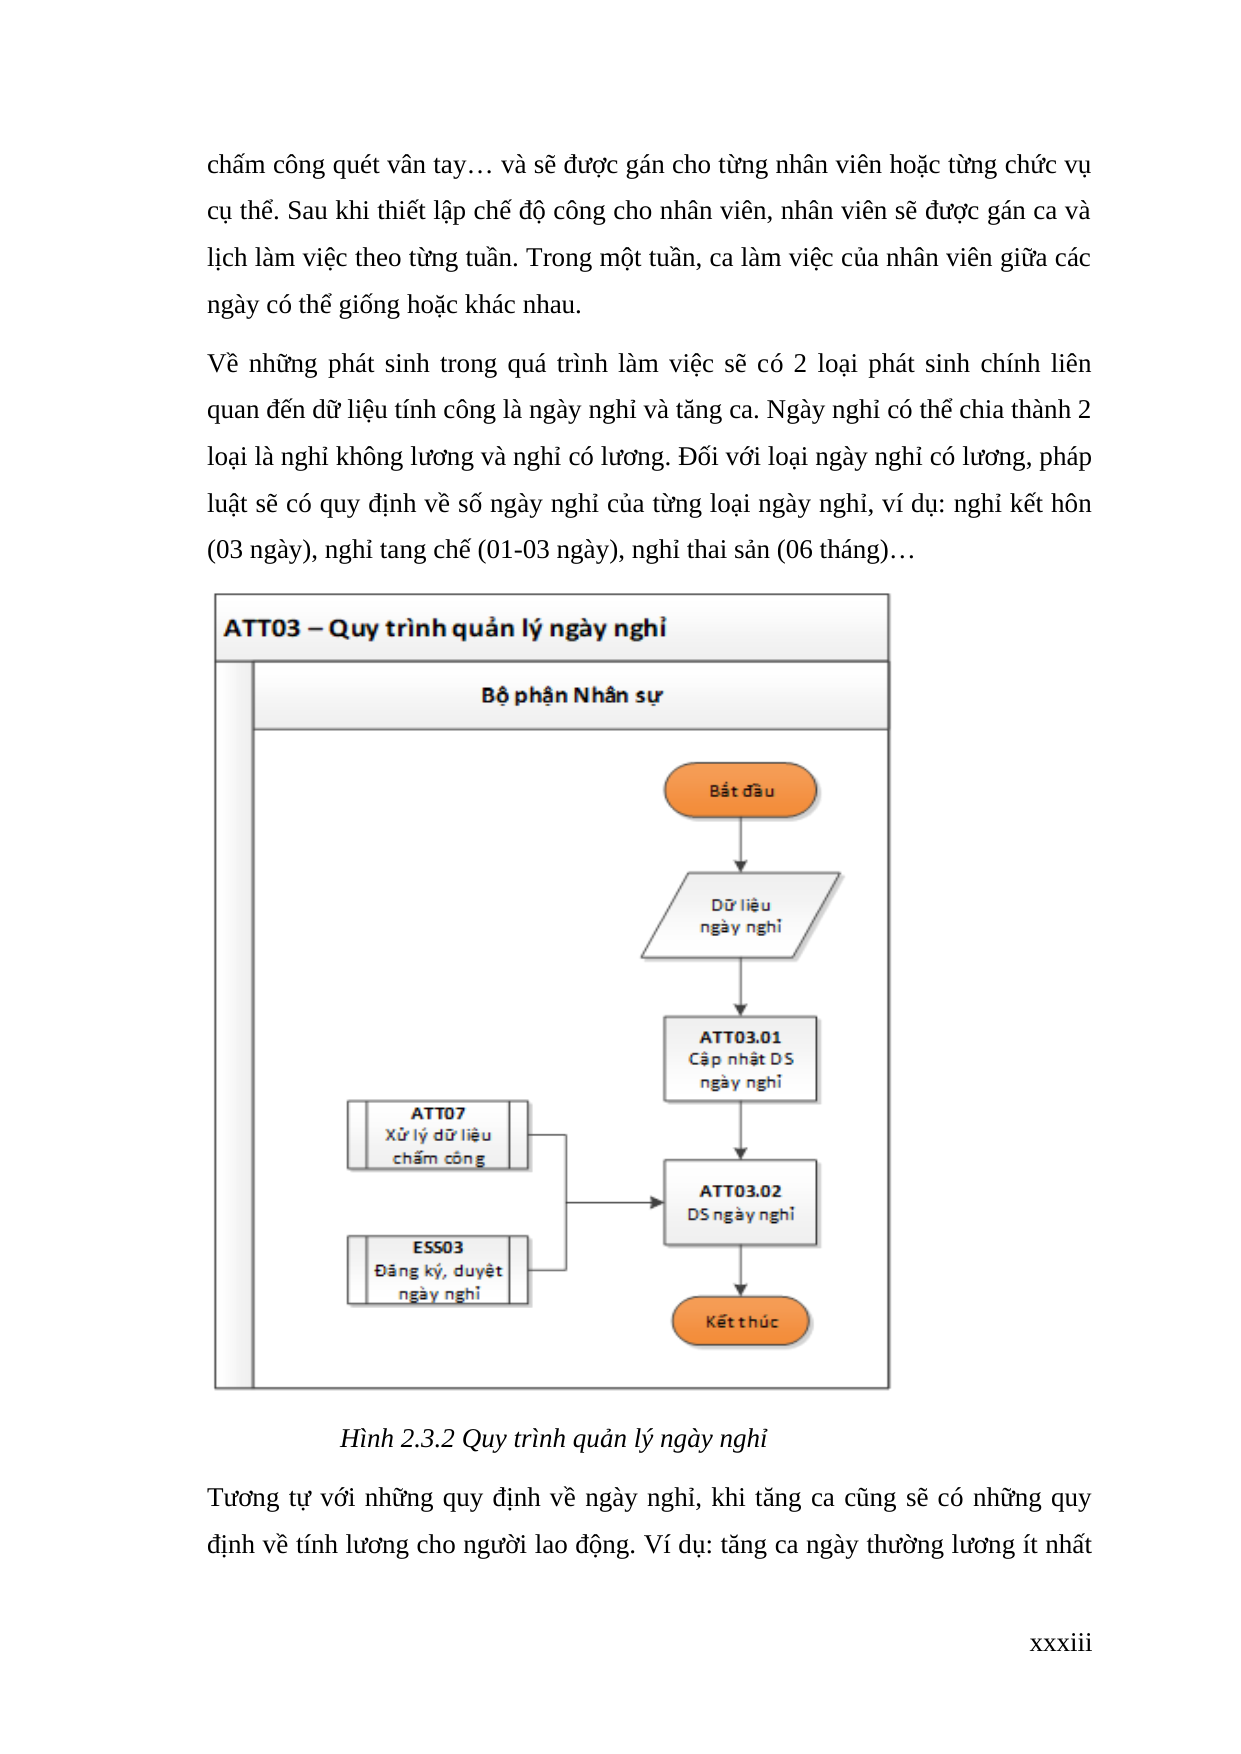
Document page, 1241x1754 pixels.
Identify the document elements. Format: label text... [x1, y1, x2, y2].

picture [213, 592, 895, 1394]
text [207, 148, 1092, 319]
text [207, 1481, 1092, 1559]
text Hình 2.3.2 Quy trình quản lý ngày nghỉ [207, 1422, 1092, 1453]
text Về những phát sinh trong quá trình làm việc sẽ có 2 loại phát sinh chính liên quan đến dữ liệu tính công là ngày nghỉ và tăng ca. Ngày nghỉ có thể chia thành 2 loại là nghỉ không lương và nghỉ có lương. Đối với loại ngày nghỉ có lương, pháp luật sẽ có quy định về số ngày nghỉ của từng loại ngày nghỉ, ví dụ: nghỉ kết hôn (03 ngày), nghỉ tang chế (01-03 ngày), nghỉ thai sản (06 tháng)… [207, 347, 1092, 565]
